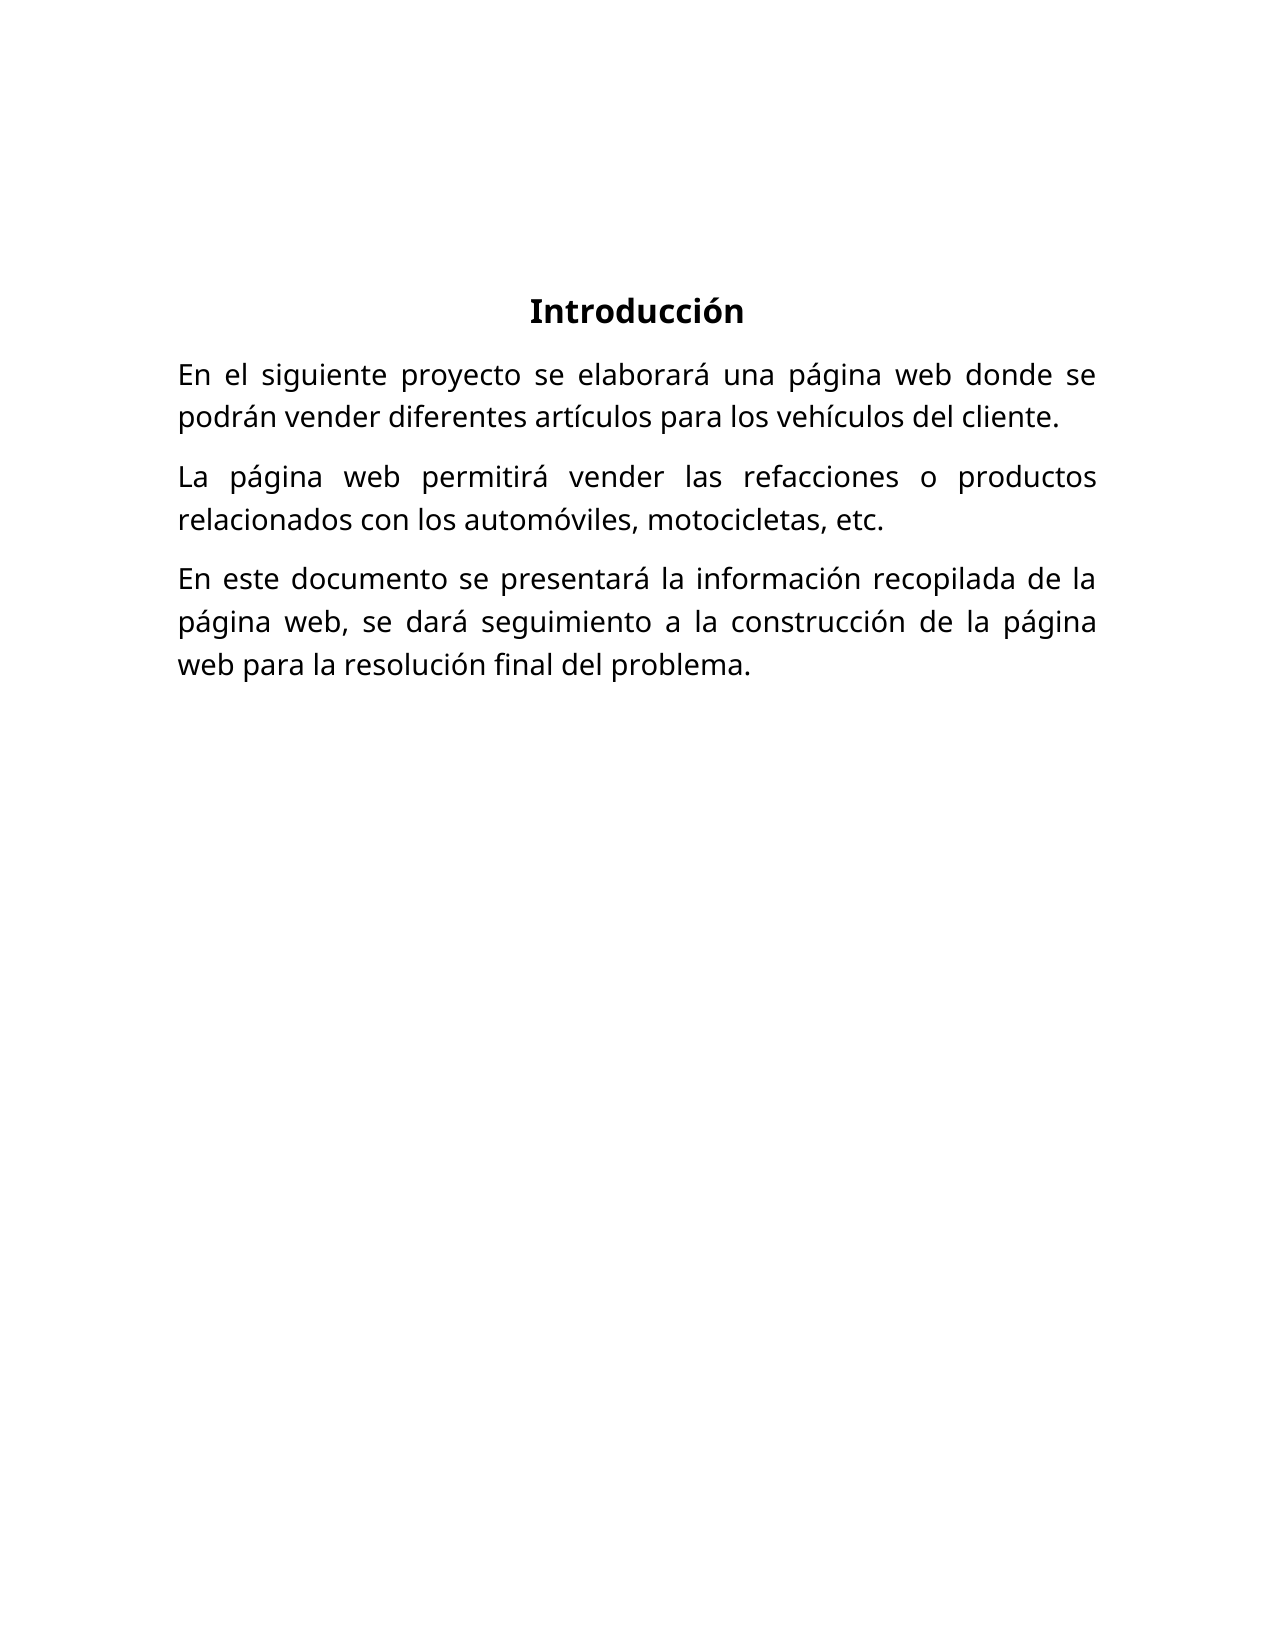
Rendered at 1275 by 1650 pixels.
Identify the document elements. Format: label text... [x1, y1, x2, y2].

text En el siguiente proyecto se elaborará una página web donde se podrán vender diferentes artículos para los vehículos del cliente. [177, 354, 1098, 436]
text Introducción [177, 288, 1098, 334]
text En este documento se presentará la información recopilada de la página web, se dará seguimiento a la construcción de la página web para la resolución final del problema. [177, 558, 1098, 684]
text La página web permitirá vender las refacciones o productos relacionados con los automóviles, motocicletas, etc. [177, 456, 1098, 539]
